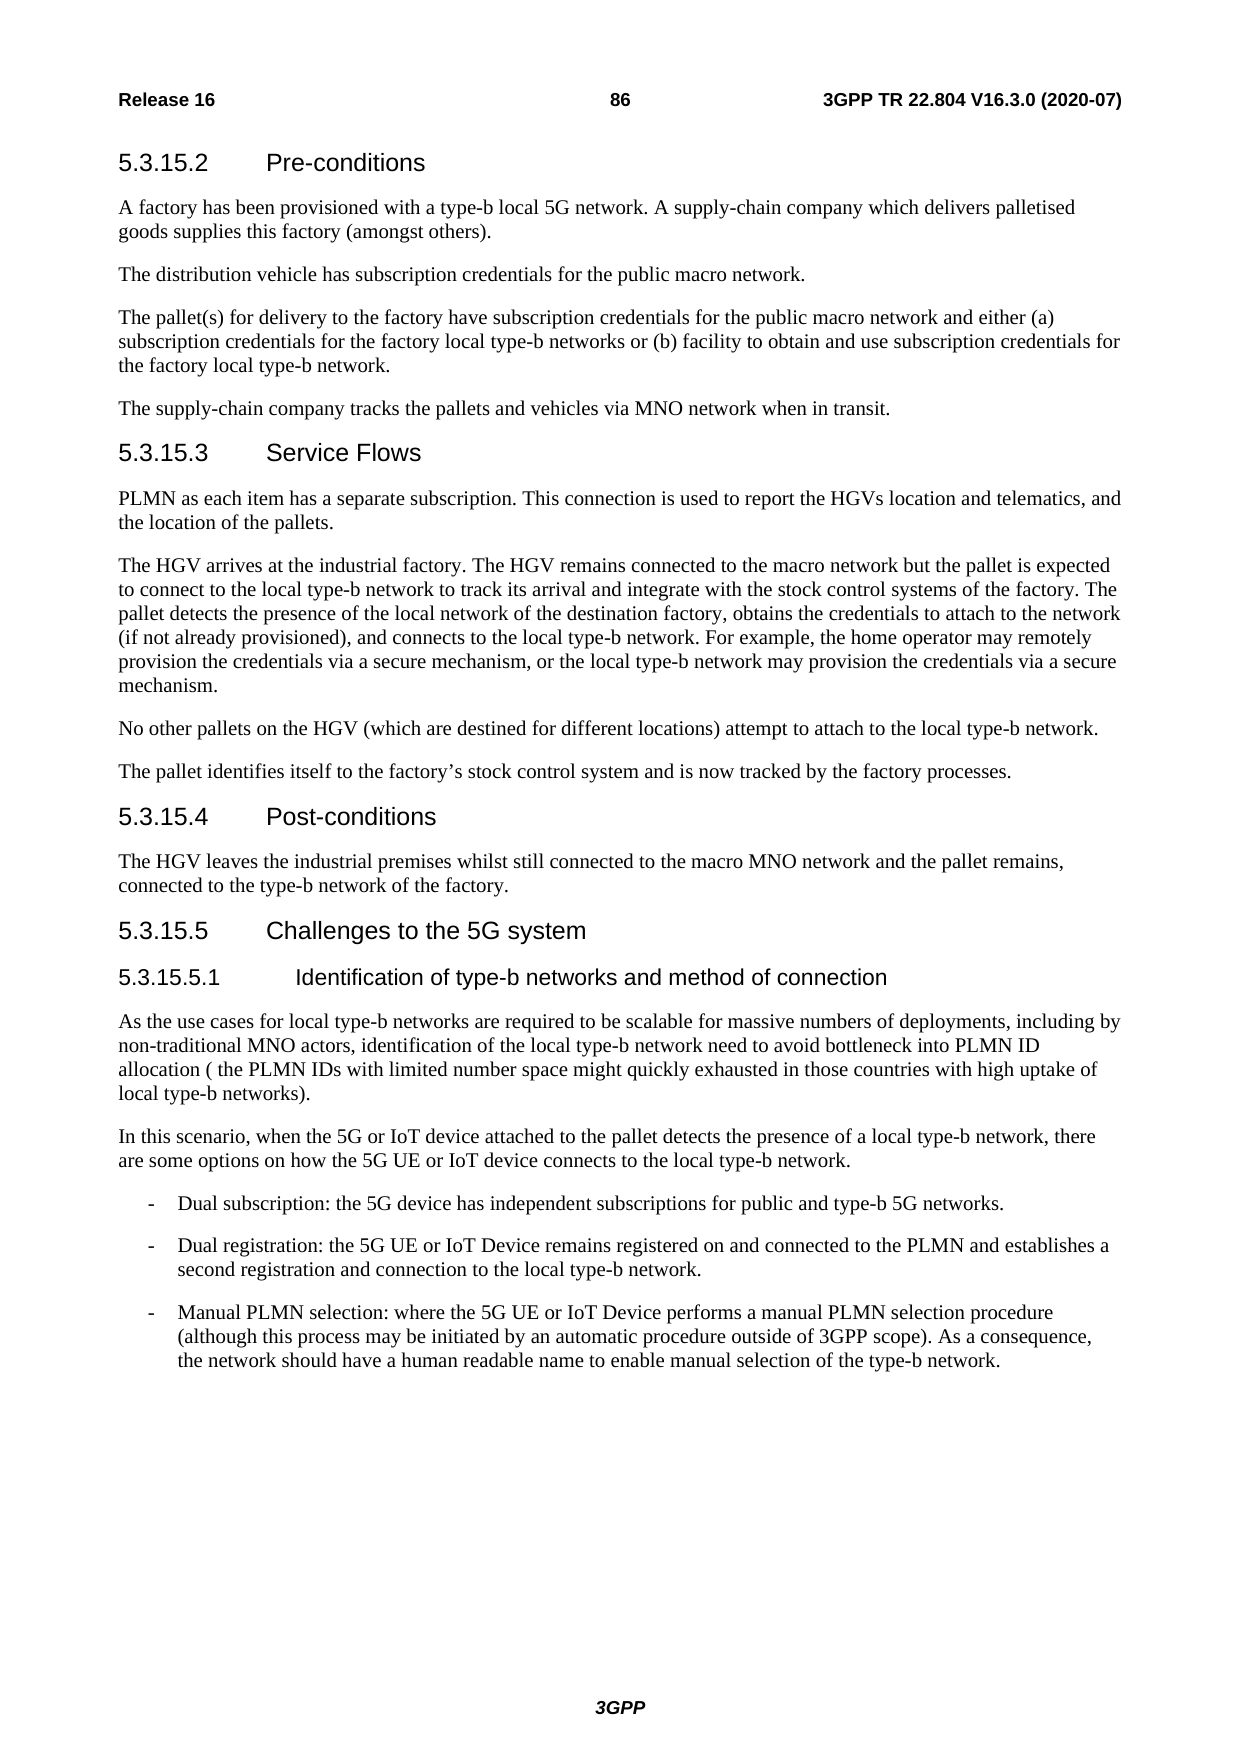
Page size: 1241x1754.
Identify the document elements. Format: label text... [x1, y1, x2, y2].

text In this scenario, when the 5G or IoT device attached to the pallet detects the presence of a local type-b network, there are some options on how the 5G UE or IoT device connects to the local type-b network. [118, 1123, 1122, 1172]
text The supply-chain company tracks the pallets and vehicles via MNO network when in transit. [118, 396, 1122, 420]
text The HGV leaves the industrial premises whilst still connected to the macro MNO network and the pallet remains, connected to the type-b network of the factory. [118, 849, 1122, 897]
subtitle 5.3.15.5 Challenges to the 5G system [118, 916, 1122, 945]
text PLMN as each item has a separate subscription. This connection is used to report the HGVs location and telematics, and the location of the pallets. [118, 486, 1122, 534]
text - Dual registration: the 5G UE or IoT Device remains registered on and connected to the PLMN and establishes a second registration and connection to the local type-b network. [148, 1233, 1122, 1281]
text The HGV arrives at the industrial factory. The HGV remains connected to the macro network but the pallet is expected to connect to the local type-b network to track its arrival and integrate with the stock control systems of the factory. The pallet detects the presence of the local network of the destination factory, obtains the credentials to attach to the network (if not already provisioned), and connects to the local type-b network. For example, the home operator may remotely provision the credentials via a secure mechanism, or the local type-b network may provision the credentials via a secure mechanism. [118, 553, 1122, 697]
text The pallet(s) for delivery to the factory have subscription credentials for the public macro network and either (a) subscription credentials for the factory local type-b networks or (b) facility to obtain and use subscription credentials for the factory local type-b network. [118, 305, 1122, 377]
text No other pallets on the HGV (which are destined for different locations) attempt to attach to the local type-b network. [118, 716, 1122, 740]
subtitle 5.3.15.5.1 Identification of type-b networks and method of connection [118, 963, 1122, 990]
text The pallet identifies itself to the factory’s stock control system and is now tracked by the factory processes. [118, 759, 1122, 783]
subtitle 5.3.15.3 Service Flows [118, 438, 1122, 467]
text - Manual PLMN selection: where the 5G UE or IoT Device performs a manual PLMN selection procedure (although this process may be initiated by an automatic procedure outside of 3GPP scope). As a consequence, the network should have a human readable name to enable manual selection of the type-b network. [148, 1300, 1122, 1372]
subtitle 5.3.15.2 Pre-conditions [118, 147, 1122, 176]
text - Dual subscription: the 5G device has independent subscriptions for public and type-b 5G networks. [148, 1190, 1122, 1214]
text A factory has been provisioned with a type-b local 5G network. A supply-chain company which delivers palletised goods supplies this factory (amongst others). [118, 195, 1122, 243]
subtitle 5.3.15.4 Post-conditions [118, 802, 1122, 830]
text The distribution vehicle has subscription credentials for the public macro network. [118, 262, 1122, 286]
text As the use cases for local type-b networks are required to be scalable for massive numbers of deployments, including by non-traditional MNO actors, identification of the local type-b network need to avoid bottleneck into PLMN ID allocation ( the PLMN IDs with limited number space might quickly exhausted in those countries with high uptake of local type-b networks). [118, 1008, 1122, 1105]
